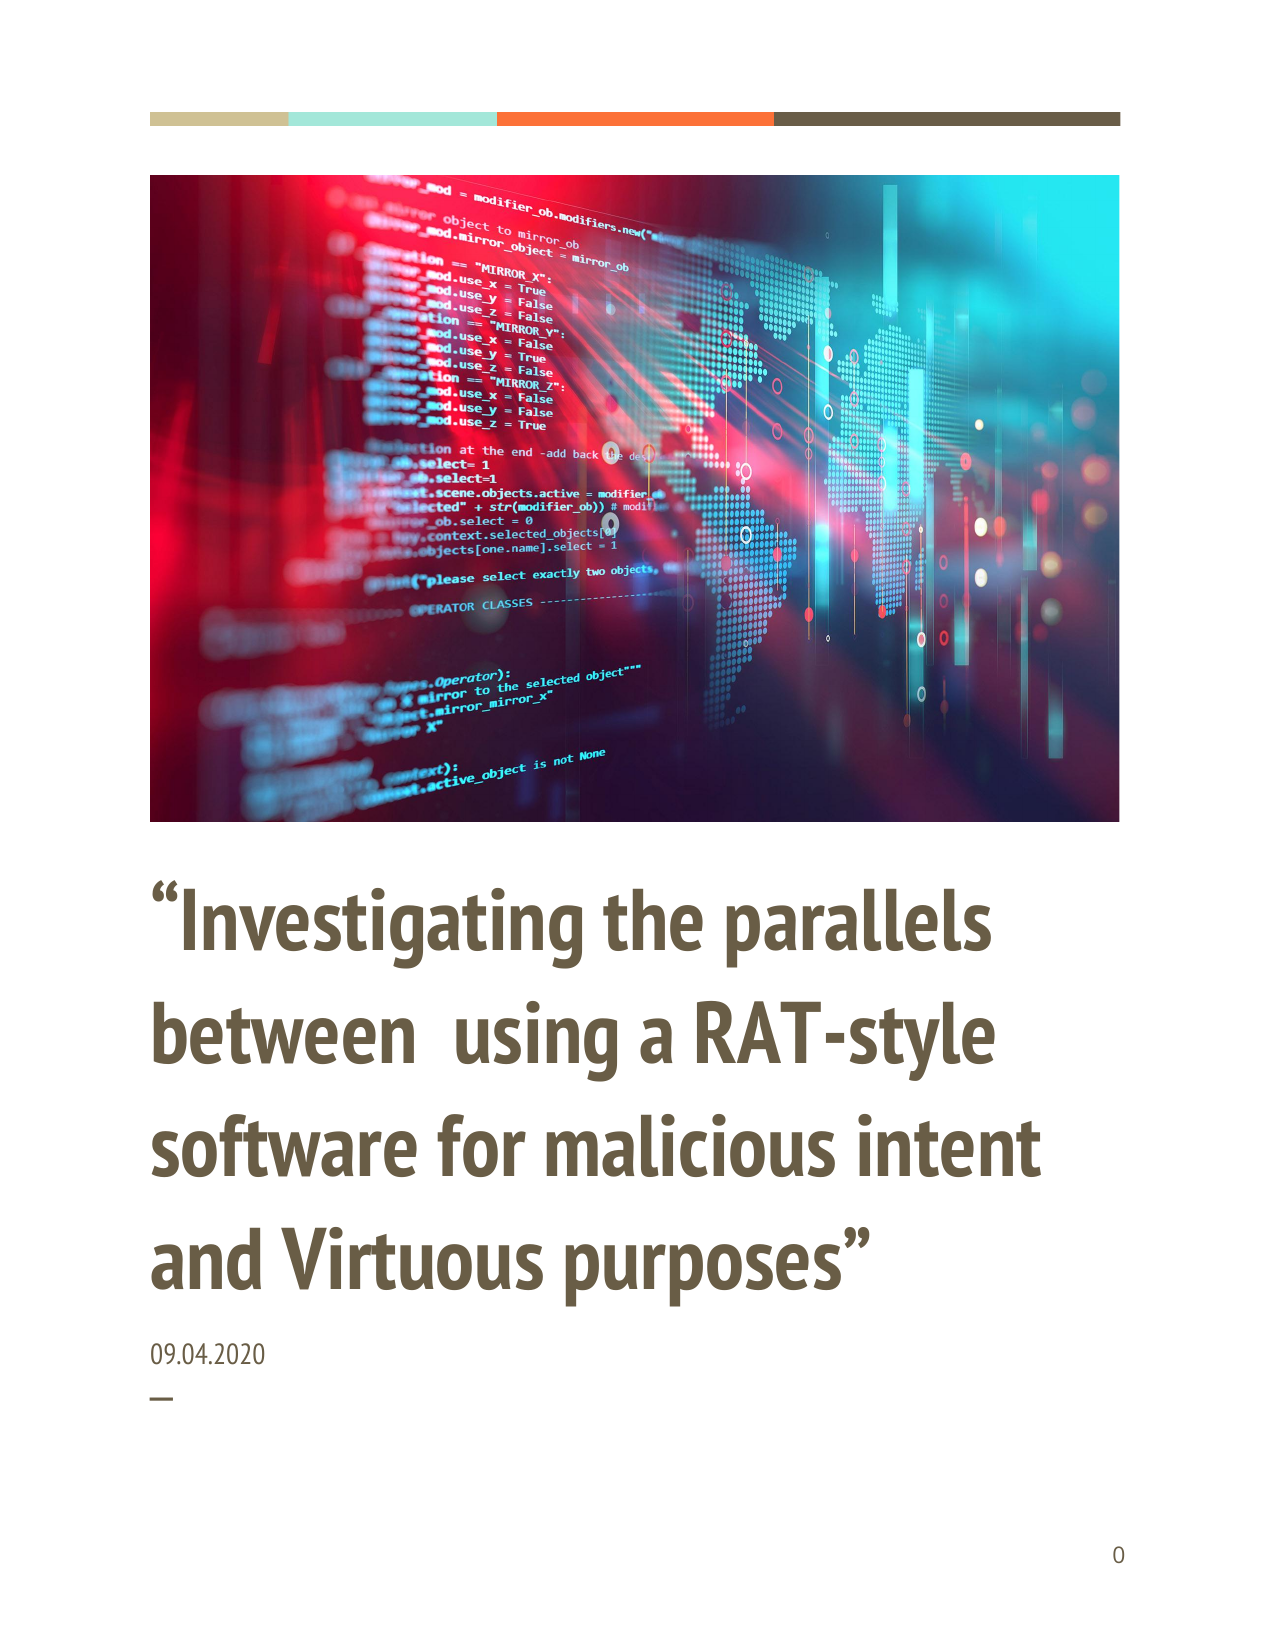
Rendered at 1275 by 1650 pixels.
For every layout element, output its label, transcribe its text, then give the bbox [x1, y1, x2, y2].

subtitle 09.04.2020 [150, 1334, 1125, 1372]
title “Investigating the parallels between using a RAT-style software for malicious intent and Virtuous purposes” [150, 861, 1125, 1314]
text ─ [150, 1372, 1125, 1423]
picture [150, 175, 1120, 822]
picture [150, 112, 1121, 126]
